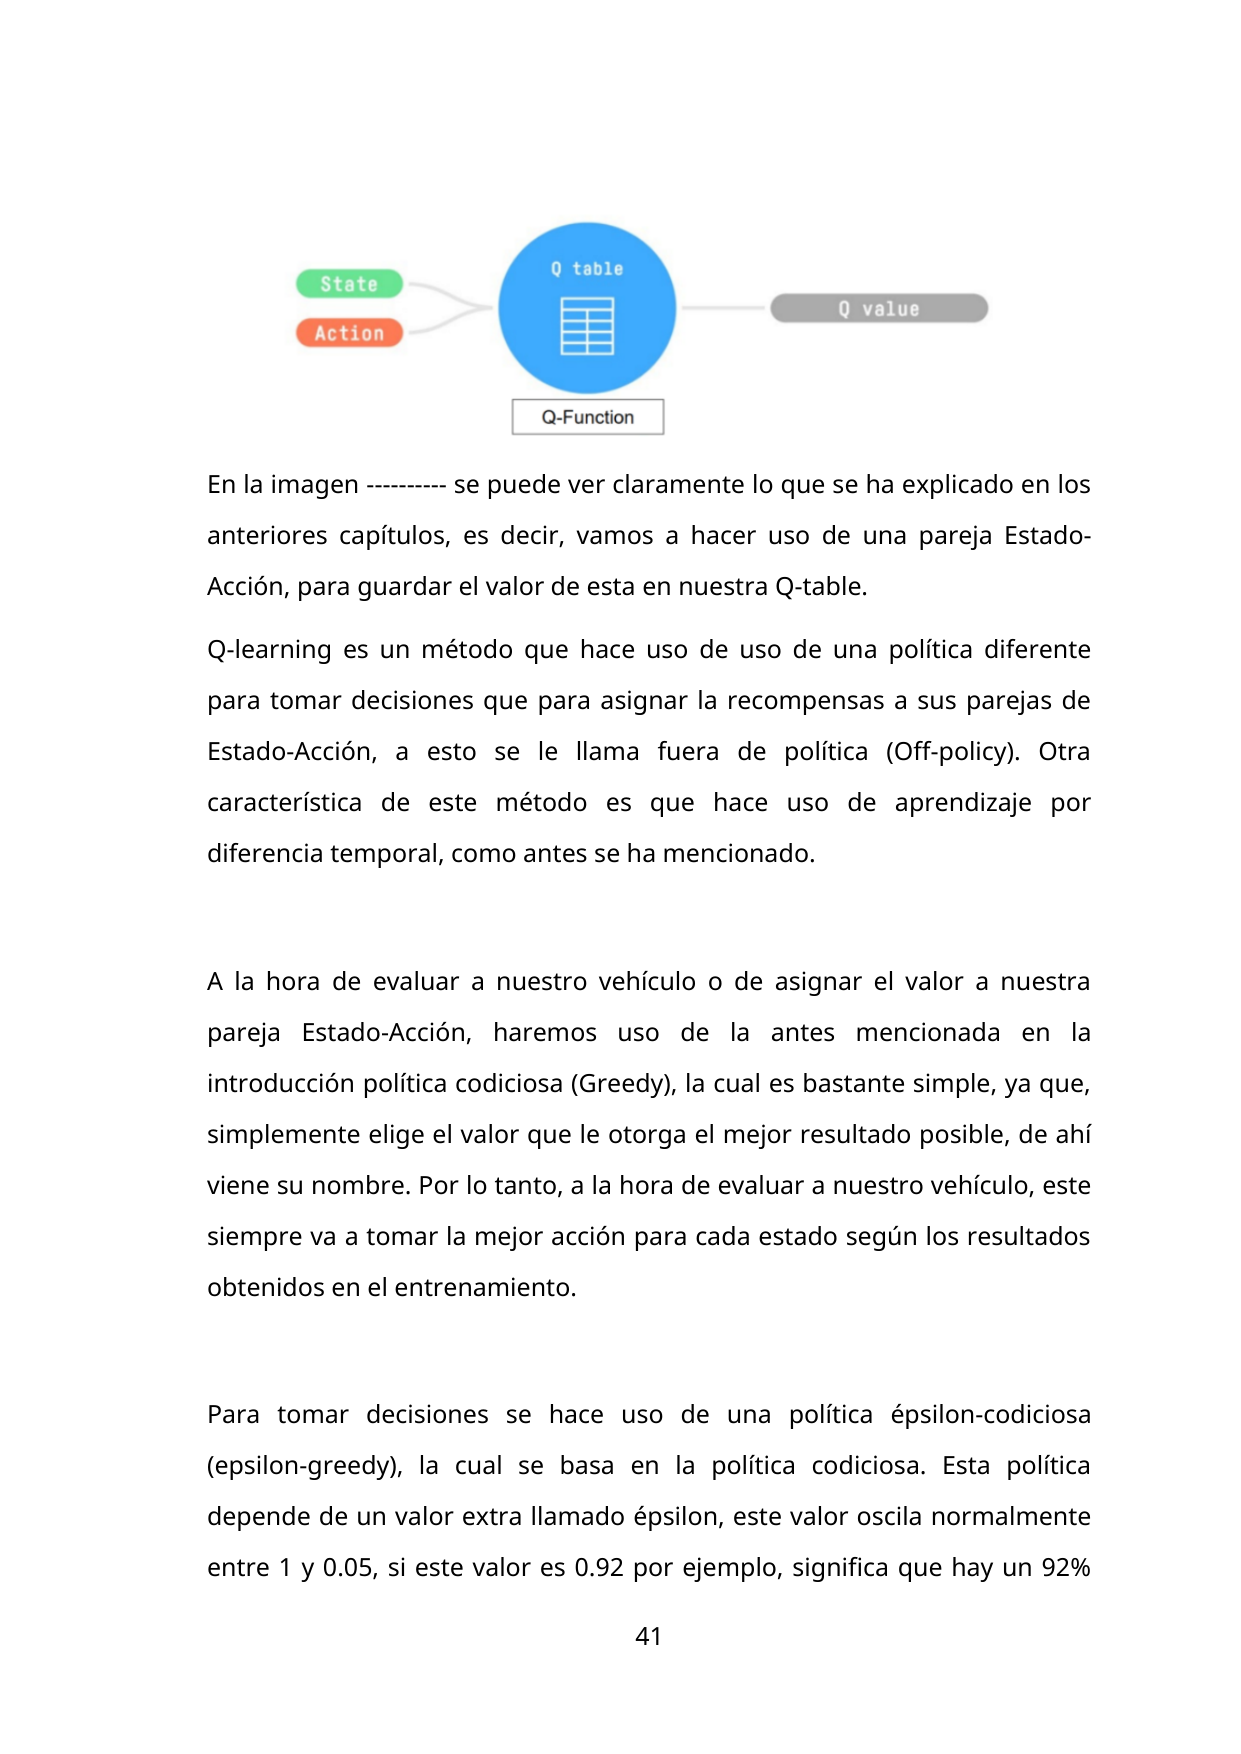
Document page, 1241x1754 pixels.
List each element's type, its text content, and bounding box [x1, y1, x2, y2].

text A la hora de evaluar a nuestro vehículo o de asignar el valor a nuestra pareja Estado-Acción, haremos uso de la antes mencionada en la introducción política codiciosa (Greedy), la cual es bastante simple, ya que, simplemente elige el valor que le otorga el mejor resultado posible, de ahí viene su nombre. Por lo tanto, a la hora de evaluar a nuestro vehículo, este siempre va a tomar la mejor acción para cada estado según los resultados obtenidos en el entrenamiento. [207, 963, 1092, 1303]
text En la imagen ---------- se puede ver claramente lo que se ha explicado en los anteriores capítulos, es decir, vamos a hacer uso de una pareja Estado-Acción, para guardar el valor de esta en nuestra Q-table. [207, 466, 1092, 602]
picture [206, 211, 1092, 437]
text Q-learning es un método que hace uso de uso de una política diferente para tomar decisiones que para asignar la recompensas a sus parejas de Estado-Acción, a esto se le llama fuera de política (Off-policy). Otra característica de este método es que hace uso de aprendizaje por diferencia temporal, como antes se ha mencionado. [207, 632, 1092, 870]
